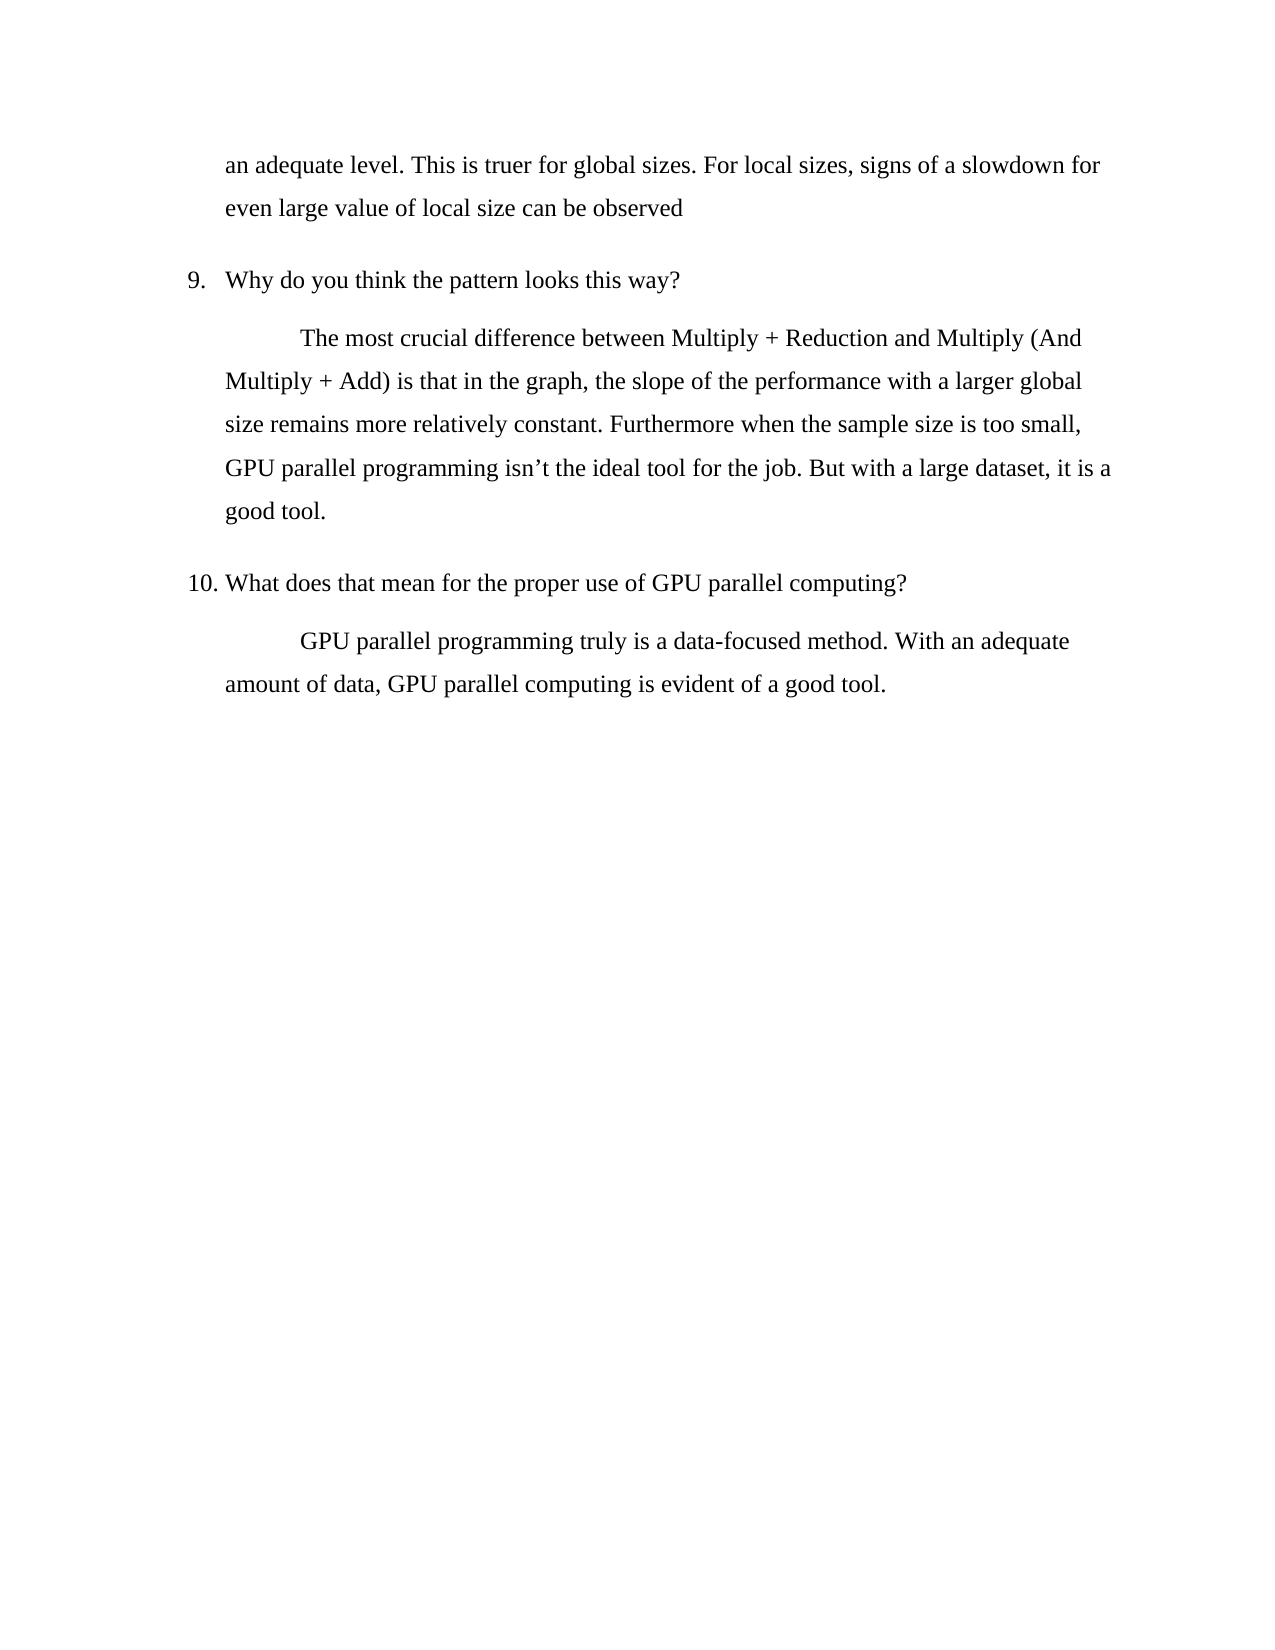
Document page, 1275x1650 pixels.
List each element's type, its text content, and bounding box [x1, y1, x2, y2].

text GPU parallel programming truly is a data-focused method. With an adequate amount of data, GPU parallel computing is evident of a good tool. [225, 626, 1125, 698]
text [225, 150, 1125, 222]
list What does that mean for the proper use of GPU parallel computing? [187, 568, 1125, 597]
text The most crucial difference between Multiply + Reduction and Multiply (And Multiply + Add) is that in the graph, the slope of the performance with a larger global size remains more relatively constant. Furthermore when the sample size is too small, GPU parallel programming isn’t the ideal tool for the job. But with a large dataset, it is a good tool. [225, 323, 1125, 524]
list Why do you think the pattern looks this way? [187, 265, 1125, 294]
